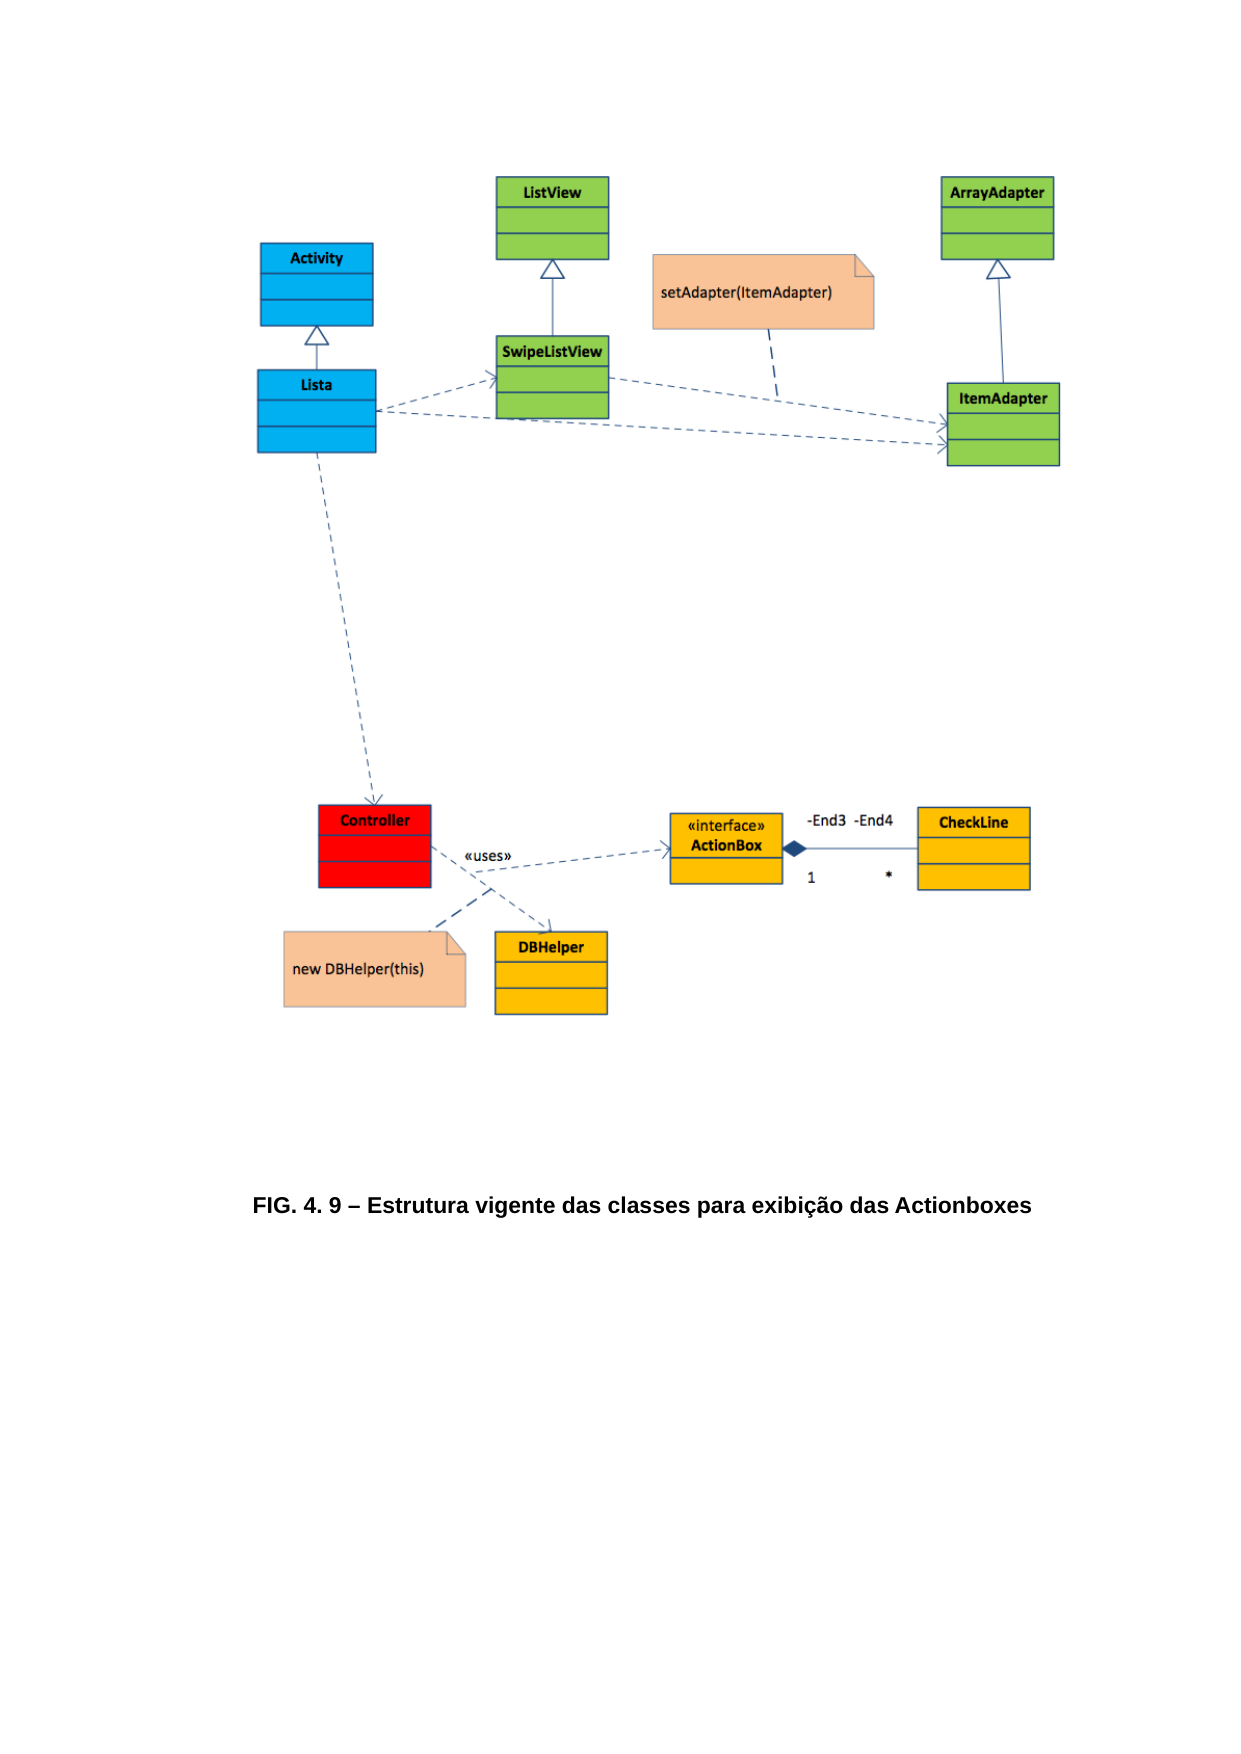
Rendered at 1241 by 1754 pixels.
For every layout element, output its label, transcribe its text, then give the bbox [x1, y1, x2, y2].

picture [192, 147, 1137, 1178]
